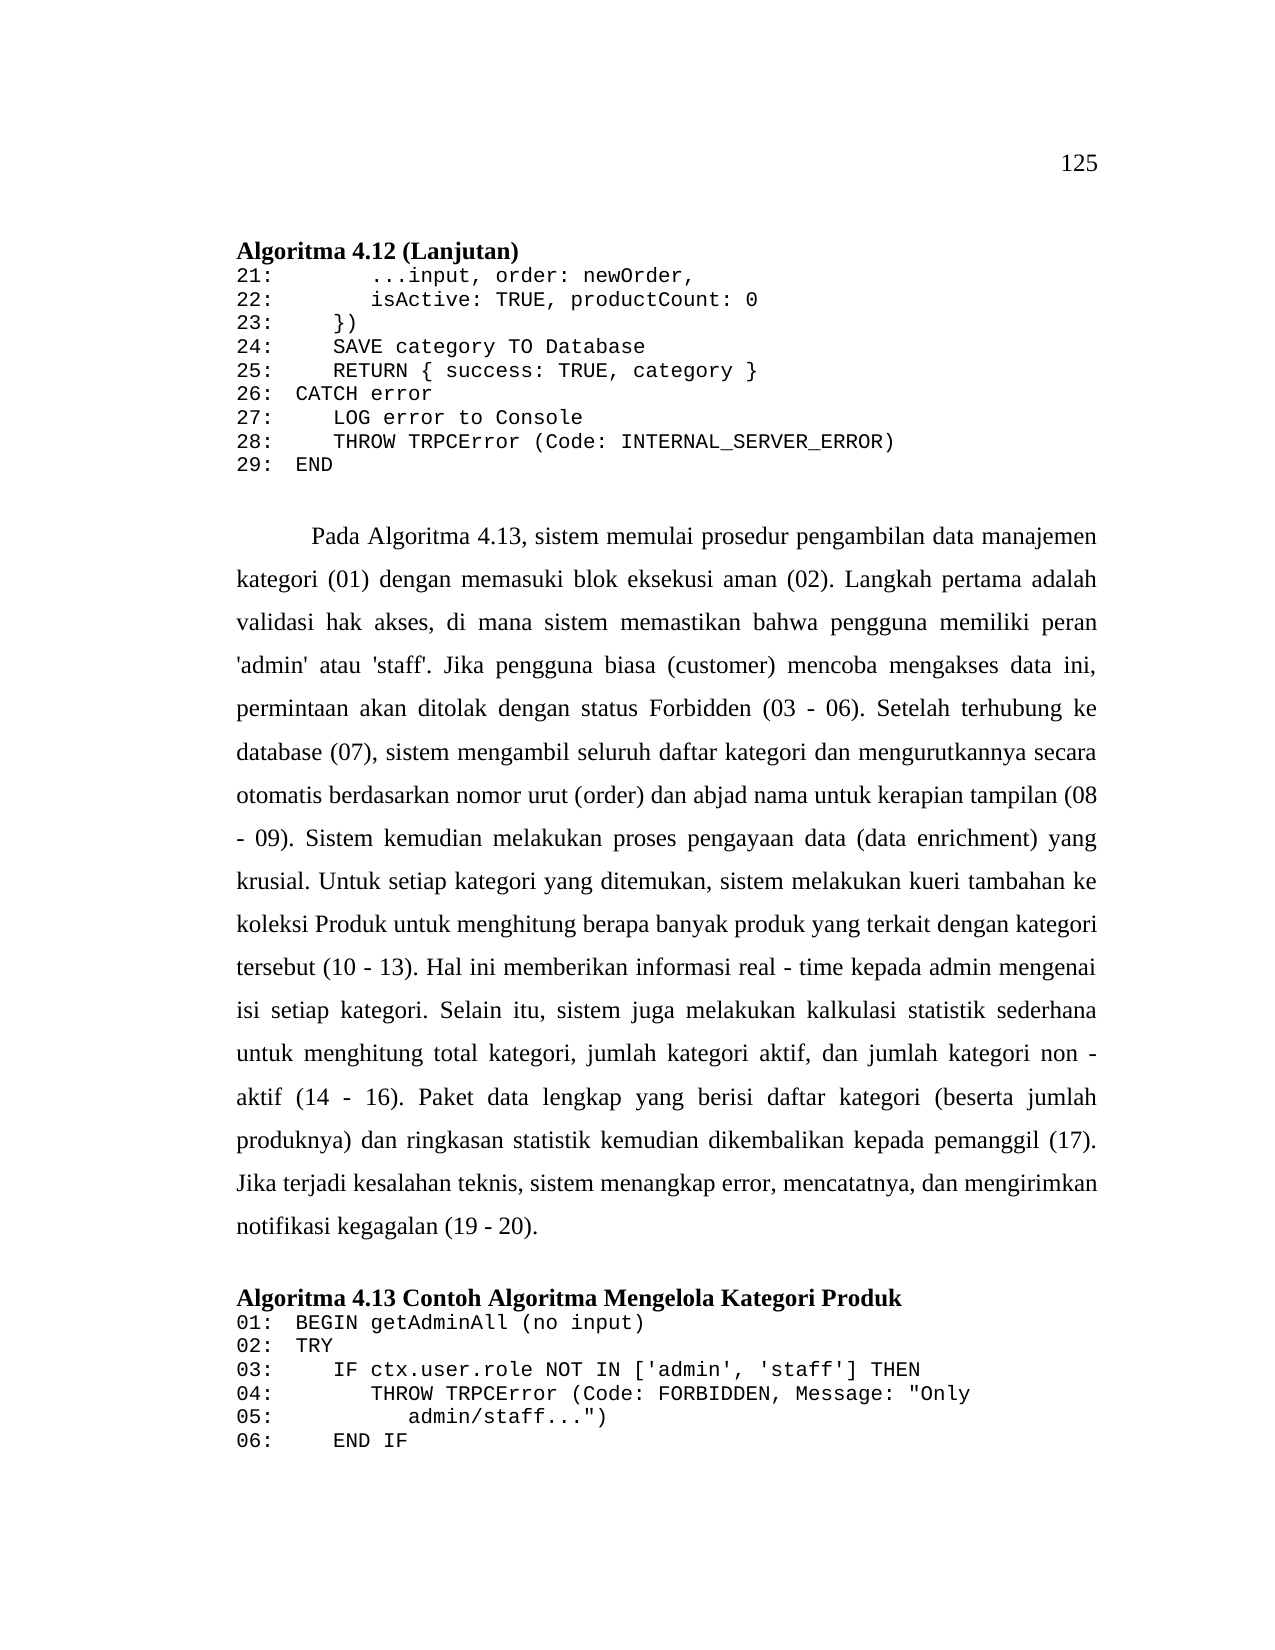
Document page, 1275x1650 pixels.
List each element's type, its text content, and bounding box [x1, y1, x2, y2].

list }) [236, 312, 1098, 336]
list admin/staff...") [236, 1406, 1098, 1430]
text Algoritma 4.12 (Lanjutan) [236, 236, 1098, 265]
list ...input, order: newOrder, [236, 265, 1098, 289]
list LOG error to Console [236, 407, 1098, 431]
list RETURN { success: TRUE, category } [236, 360, 1098, 383]
text Algoritma 4.13 Contoh Algoritma Mengelola Kategori Produk [236, 1283, 1098, 1312]
list THROW TRPCError (Code: FORBIDDEN, Message: "Only [236, 1383, 1098, 1406]
text Pada Algoritma 4.13, sistem memulai prosedur pengambilan data manajemen kategori (01) dengan memasuki blok eksekusi aman (02). Langkah pertama adalah validasi hak akses, di mana sistem memastikan bahwa pengguna memiliki peran 'admin' atau 'staff'. Jika pengguna biasa (customer) mencoba mengakses data ini, permintaan akan ditolak dengan status Forbidden (03 - 06). Setelah terhubung ke database (07), sistem mengambil seluruh daftar kategori dan mengurutkannya secara otomatis berdasarkan nomor urut (order) dan abjad nama untuk kerapian tampilan (08 - 09). Sistem kemudian melakukan proses pengayaan data (data enrichment) yang krusial. Untuk setiap kategori yang ditemukan, sistem melakukan kueri tambahan ke koleksi Produk untuk menghitung berapa banyak produk yang terkait dengan kategori tersebut (10 - 13). Hal ini memberikan informasi real - time kepada admin mengenai isi setiap kategori. Selain itu, sistem juga melakukan kalkulasi statistik sederhana untuk menghitung total kategori, jumlah kategori aktif, dan jumlah kategori non - aktif (14 - 16). Paket data lengkap yang berisi daftar kategori (beserta jumlah produknya) dan ringkasan statistik kemudian dikembalikan kepada pemanggil (17). Jika terjadi kesalahan teknis, sistem menangkap error, mencatatnya, dan mengirimkan notifikasi kegagalan (19 - 20). [236, 521, 1098, 1240]
list END IF [236, 1430, 1098, 1453]
list THROW TRPCError (Code: INTERNAL_SERVER_ERROR) [236, 431, 1098, 454]
list SAVE category TO Database [236, 336, 1098, 360]
list BEGIN getAdminAll (no input) [236, 1312, 1098, 1335]
list TRY [236, 1335, 1098, 1359]
list CATCH error [236, 383, 1098, 407]
list IF ctx.user.role NOT IN ['admin', 'staff'] THEN [236, 1359, 1098, 1383]
list isActive: TRUE, productCount: 0 [236, 289, 1098, 312]
list END [236, 454, 1098, 478]
